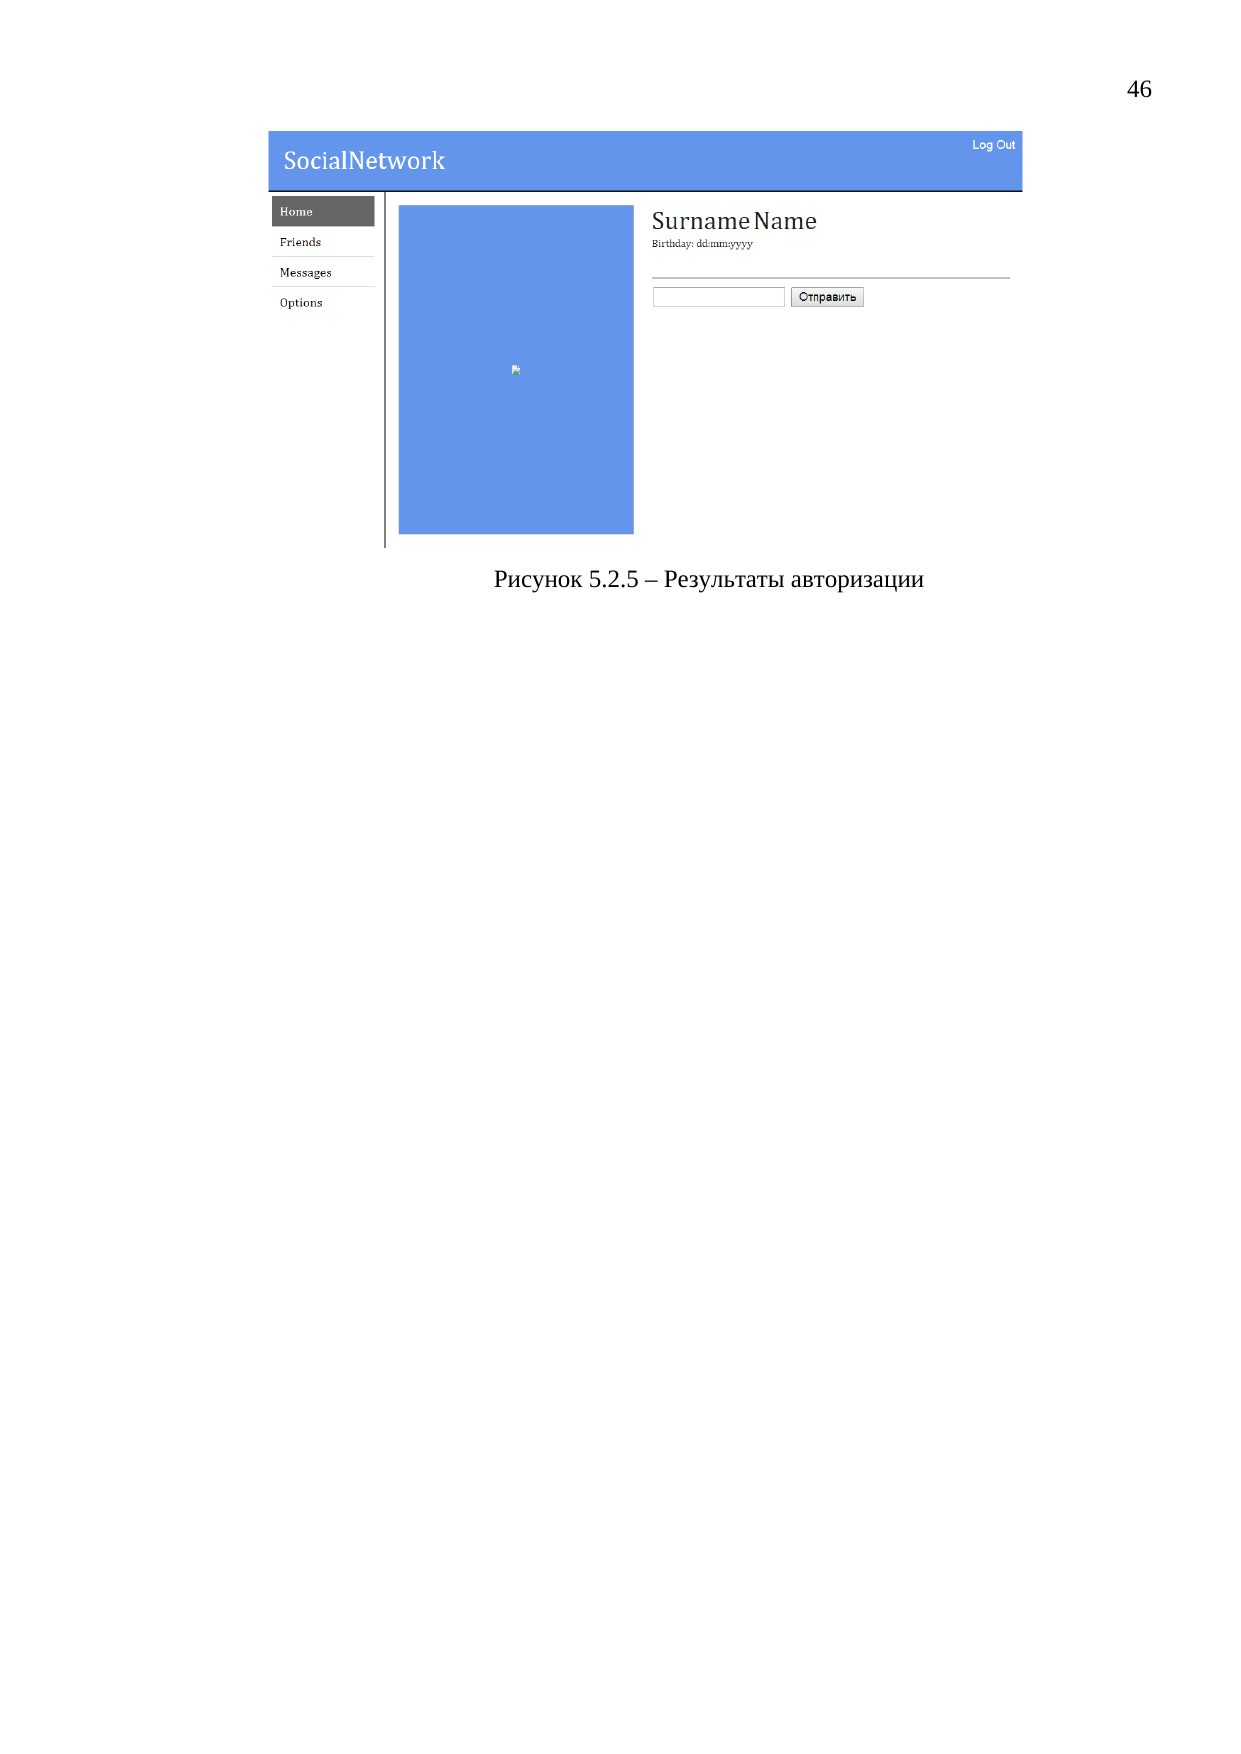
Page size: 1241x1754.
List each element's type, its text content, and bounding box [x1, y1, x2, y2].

picture [265, 131, 1026, 550]
text Рисунок 5.2.5 – Результаты авторизации [177, 564, 1152, 593]
